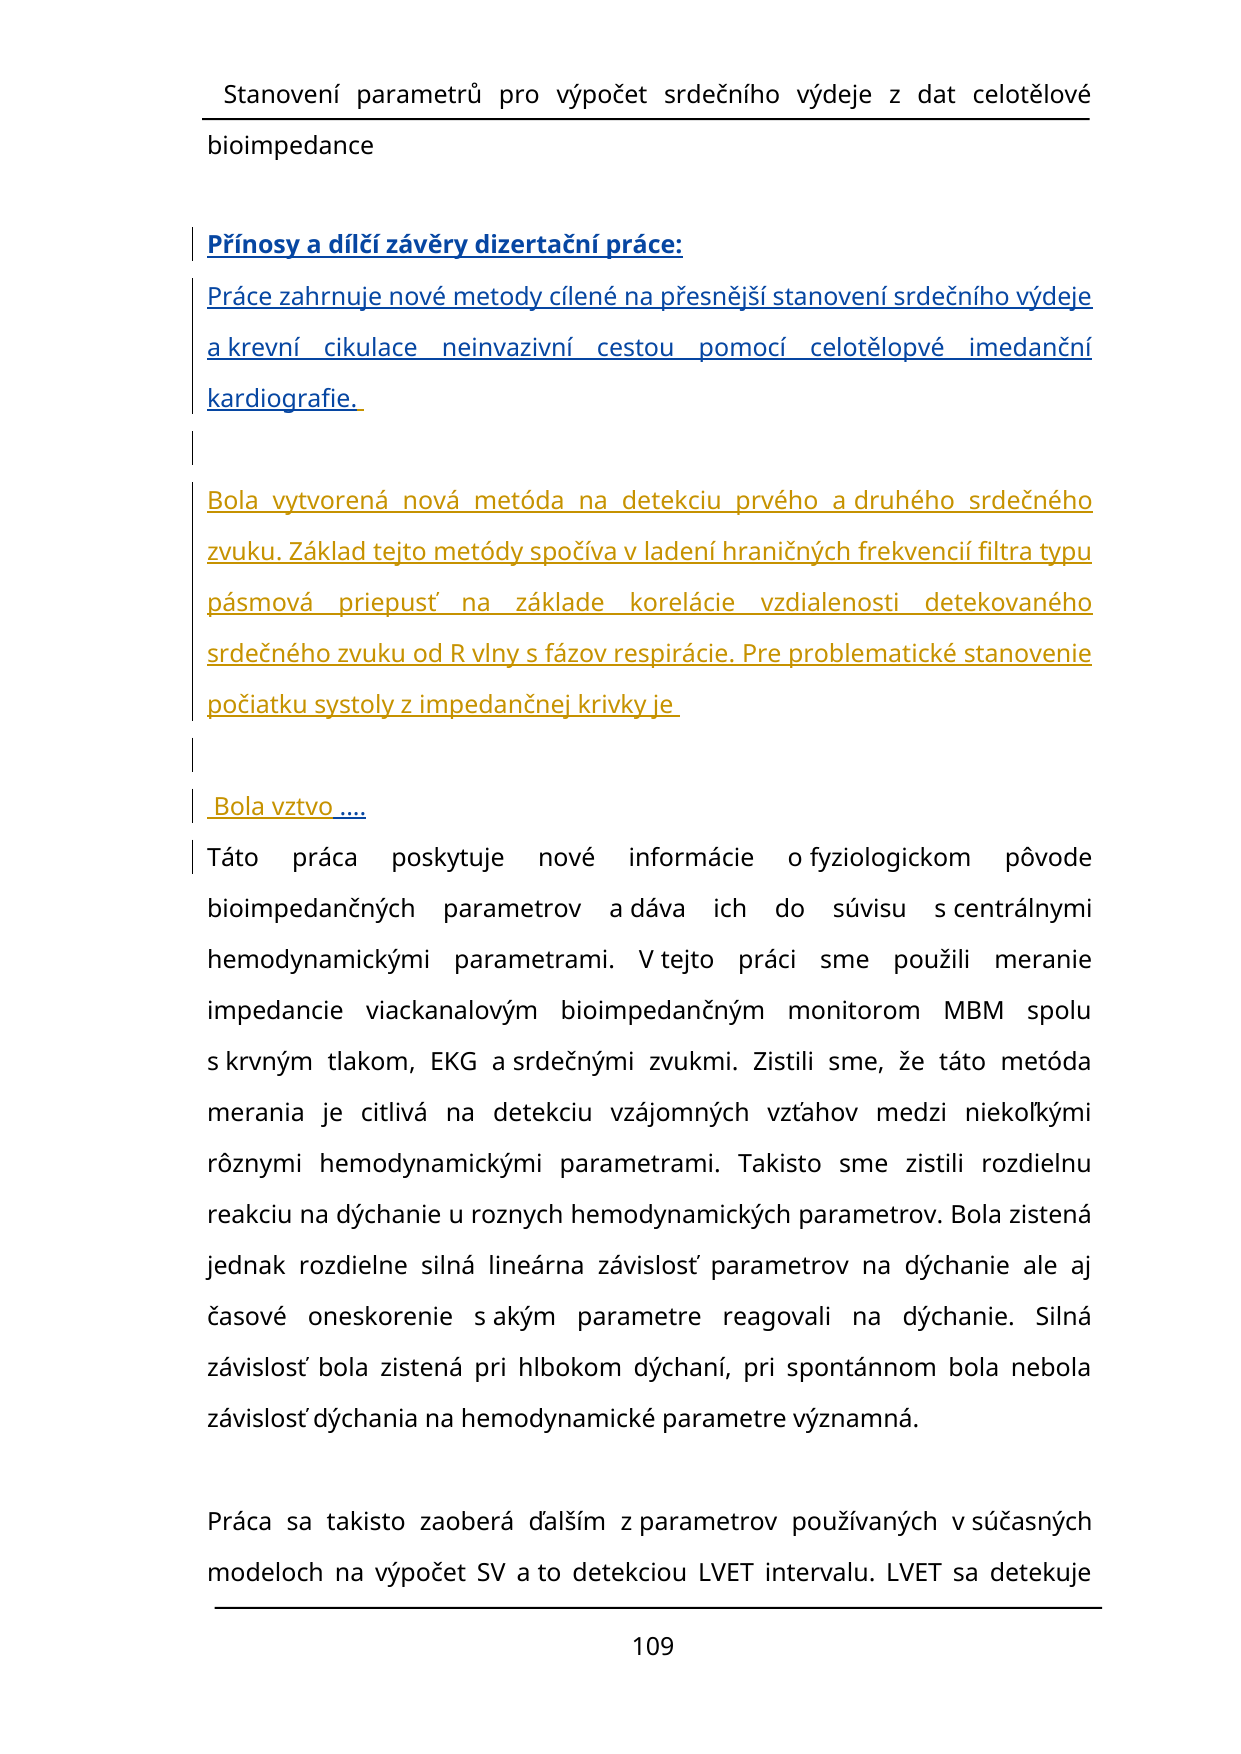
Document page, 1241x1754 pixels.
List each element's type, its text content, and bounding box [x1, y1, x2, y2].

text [207, 1503, 1092, 1588]
text Táto práca poskytuje nové informácie o fyziologickom pôvode bioimpedančných parametrov a dáva ich do súvisu s centrálnymi hemodynamickými parametrami. V tejto práci sme použili meranie impedancie viackanalovým bioimpedančným monitorom MBM spolu s krvným tlakom, EKG a srdečnými zvukmi. Zistili sme, že táto metóda merania je citlivá na detekciu vzájomných vzťahov medzi niekoľkými rôznymi hemodynamickými parametrami. Takisto sme zistili rozdielnu reakciu na dýchanie u roznych hemodynamických parametrov. Bola zistená jednak rozdielne silná lineárna závislosť parametrov na dýchanie ale aj časové oneskorenie s akým parametre reagovali na dýchanie. Silná závislosť bola zistená pri hlbokom dýchaní, pri spontánnom bola nebola závislosť dýchania na hemodynamické parametre významná. [207, 840, 1092, 1435]
